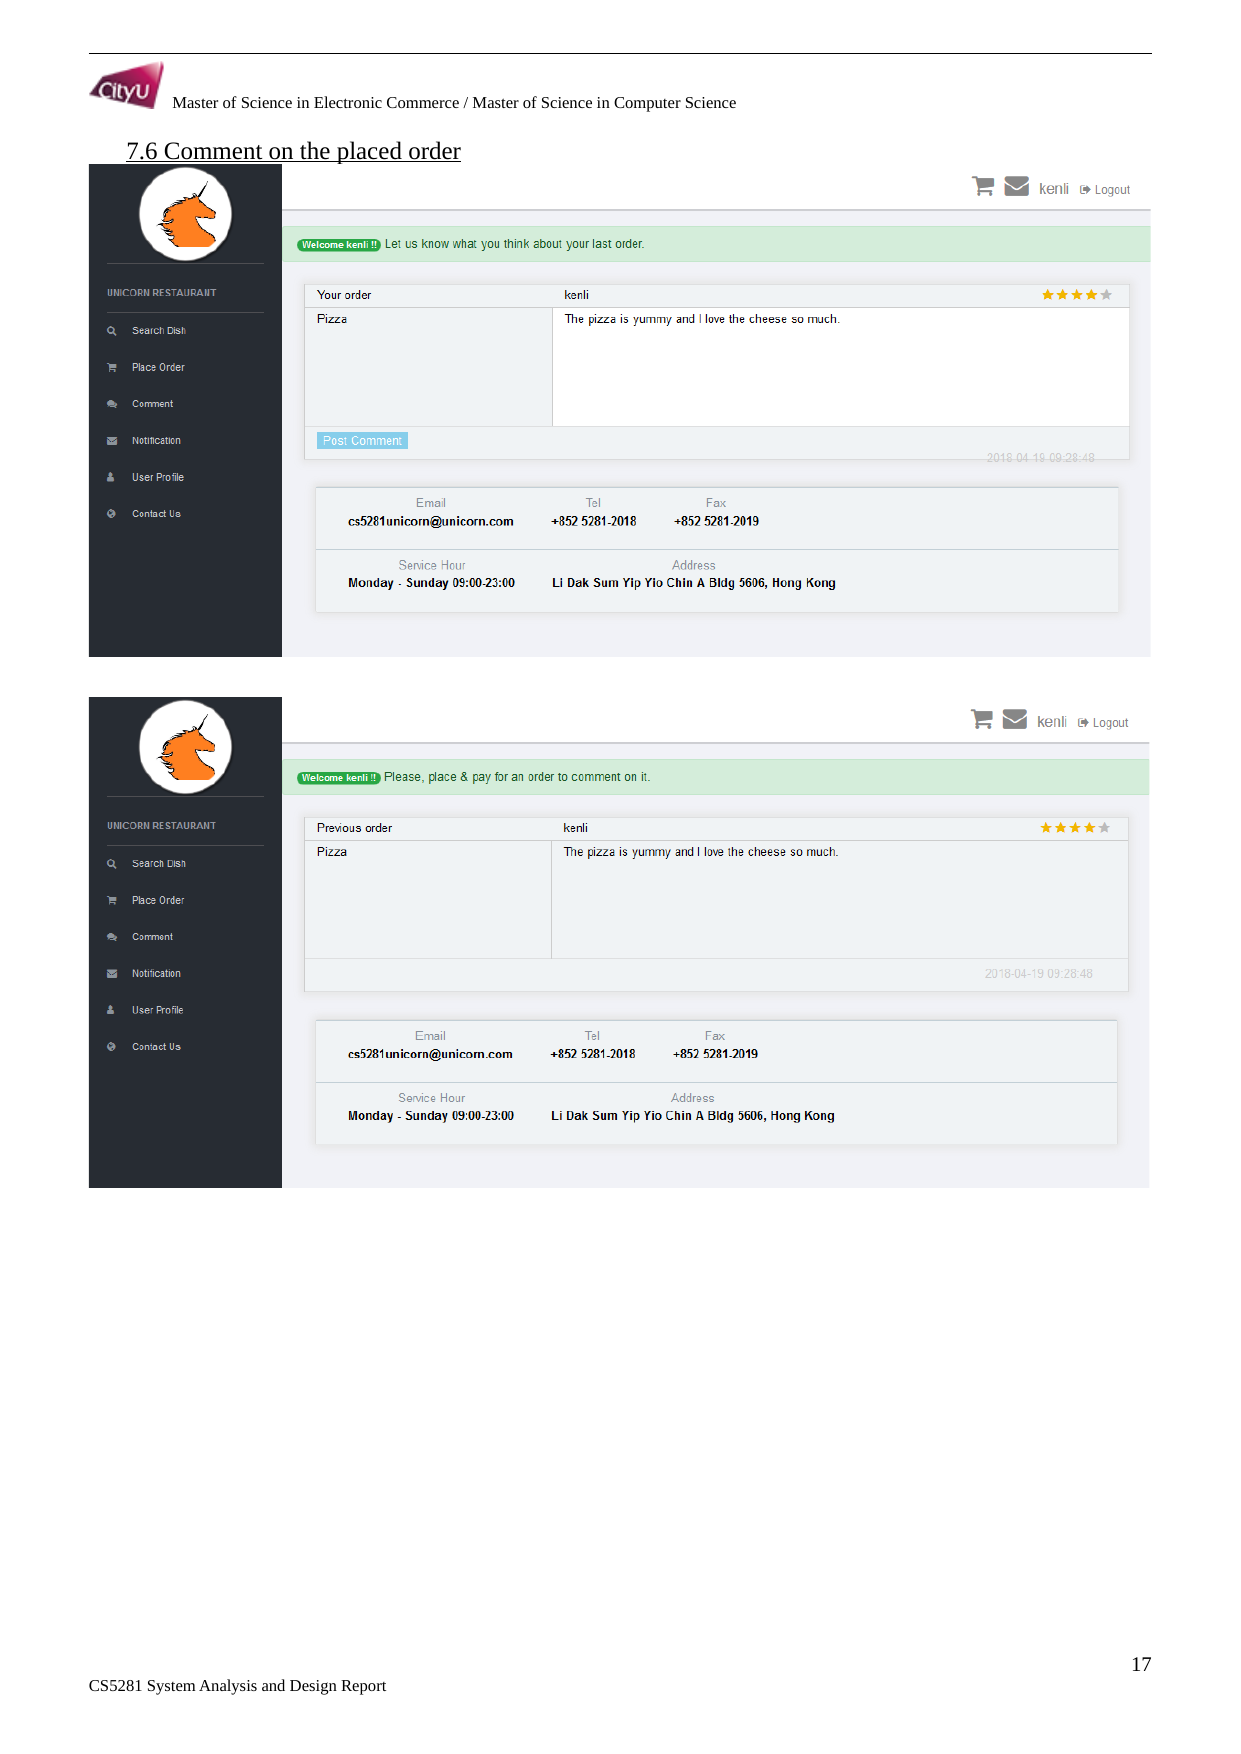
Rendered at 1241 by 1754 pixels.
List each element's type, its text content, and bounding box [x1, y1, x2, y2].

picture [88, 164, 1151, 657]
picture [88, 61, 167, 109]
picture [88, 697, 1150, 1188]
list 7.6 Comment on the placed order [126, 136, 1152, 164]
